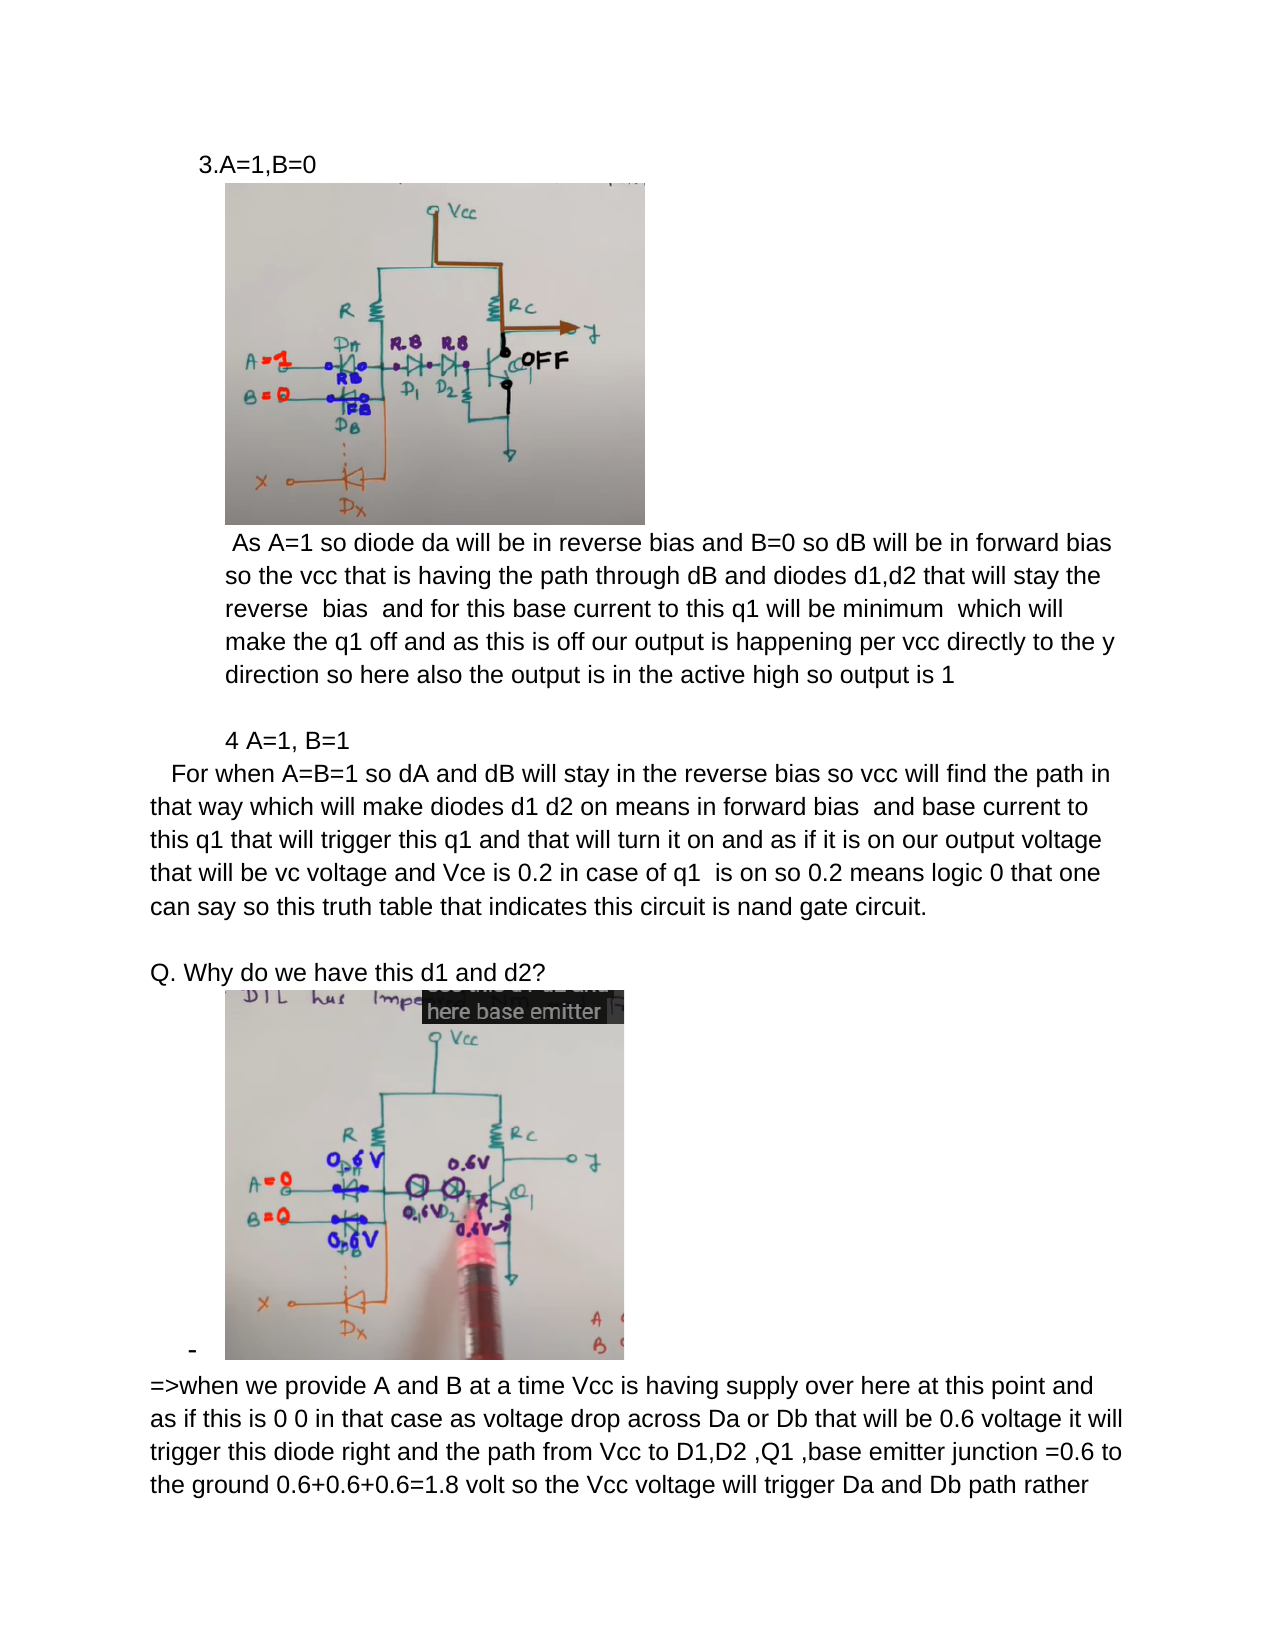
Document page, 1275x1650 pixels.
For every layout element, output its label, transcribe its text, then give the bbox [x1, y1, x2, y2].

text As A=1 so diode da will be in reverse bias and B=0 so dB will be in forward bias so the vcc that is having the path through dB and diodes d1,d2 that will stay the reverse bias and for this base current to this q1 will be minimum which will make the q1 off and as this is off our output is happening per vcc directly to the y direction so here also the output is in the active high so output is 1 [225, 528, 1125, 689]
picture [225, 183, 645, 525]
text 3.A=1,B=0 [150, 150, 1125, 179]
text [150, 1371, 1125, 1498]
text Q. Why do we have this d1 and d2? [150, 957, 1125, 986]
text For when A=B=1 so dA and dB will stay in the reverse bias so vcc will find the path in that way which will make diodes d1 d2 on means in forward bias and base current to this q1 that will trigger this q1 and that will turn it on and as if it is on our output voltage that will be vc voltage and Vce is 0.2 in case of q1 is on so 0.2 means logic 0 that one can say so this truth table that indicates this circuit is nand gate circuit. [150, 759, 1125, 920]
text 4 A=1, B=1 [225, 726, 1125, 755]
picture [225, 990, 625, 1360]
